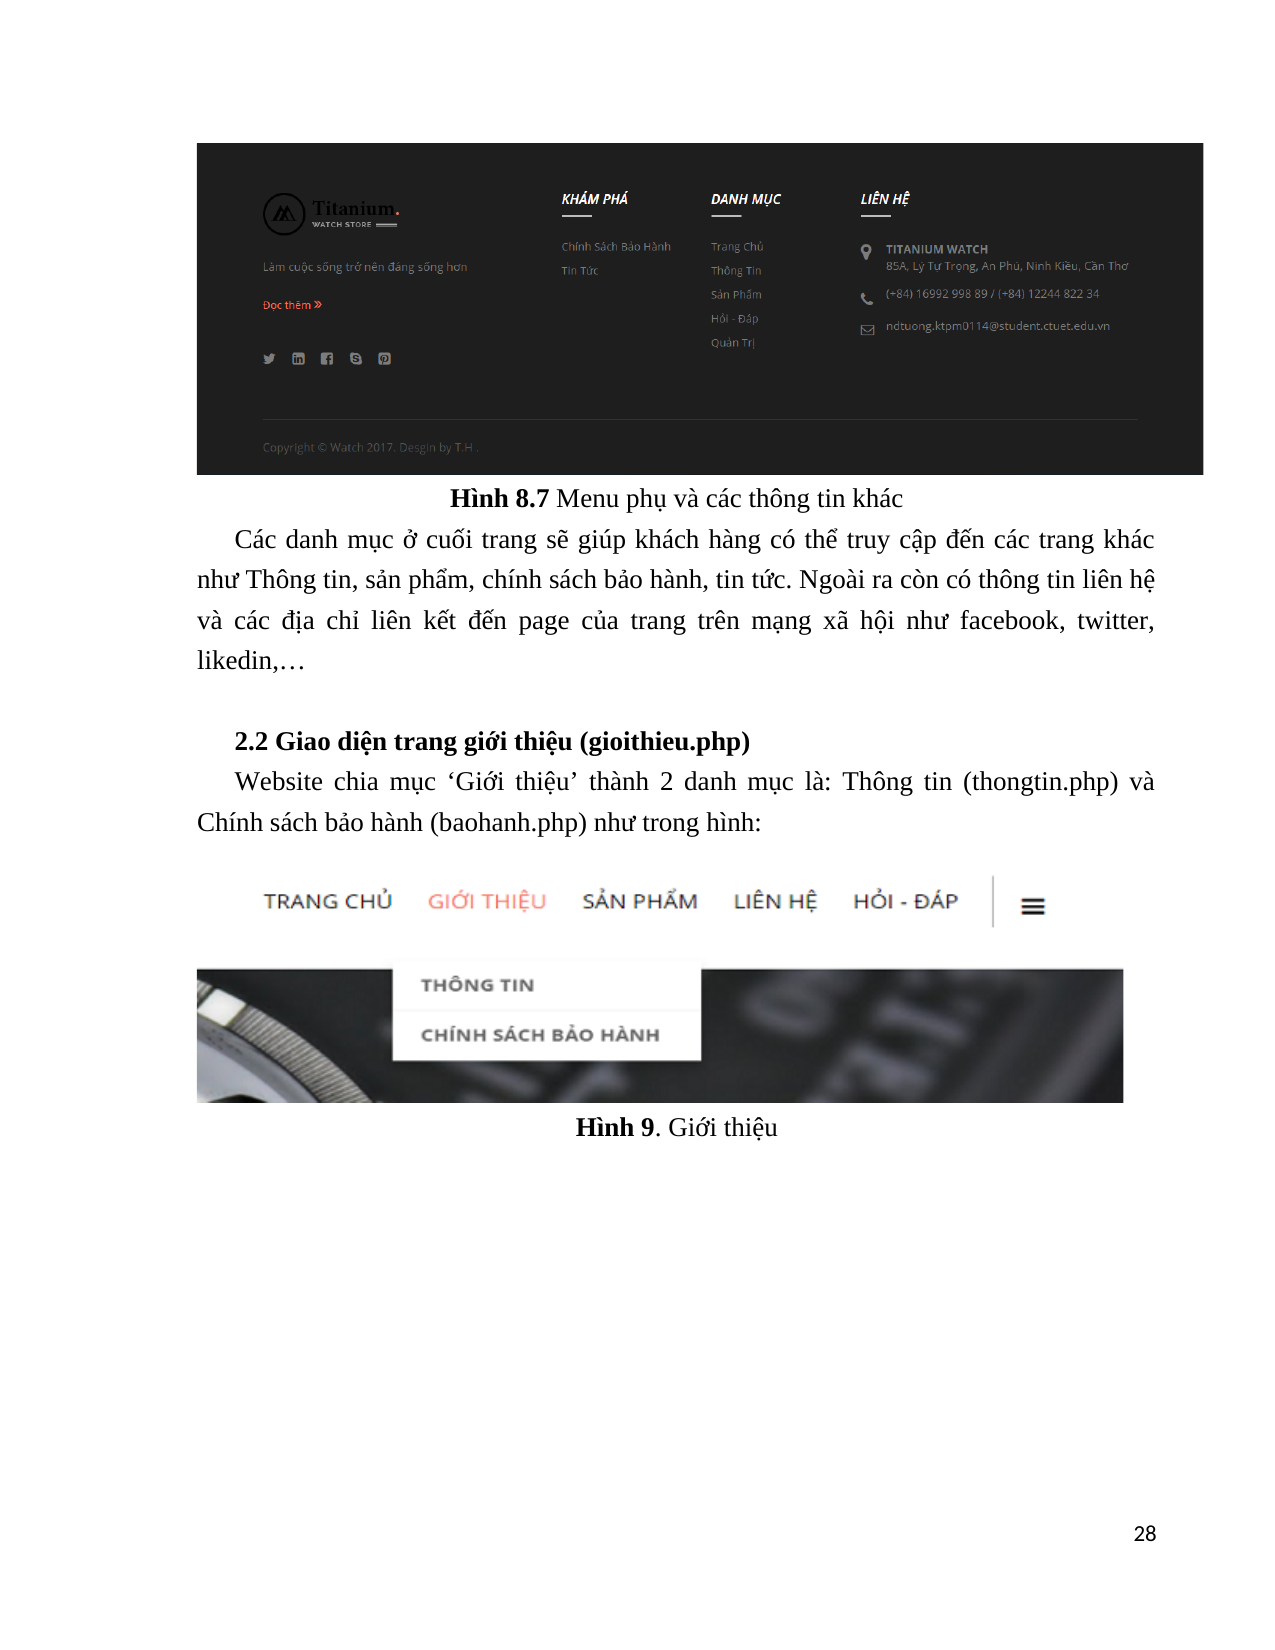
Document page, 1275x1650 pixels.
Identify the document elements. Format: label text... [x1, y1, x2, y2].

list Các danh mục ở cuối trang sẽ giúp khách hàng có thể truy cập đến các trang khác như Thông tin, sản phẩm, chính sách bảo hành, tin tức. Ngoài ra còn có thông tin liên hệ và các địa chỉ liên kết đến page của trang trên mạng xã hội như facebook, twitter, likedin,… [197, 523, 1156, 675]
list Hình 9. Giới thiệu [197, 1111, 1156, 1142]
picture [196, 846, 1124, 1103]
picture [196, 143, 1204, 475]
list 2.2 Giao diện trang giới thiệu (gioithieu.php) [234, 725, 1156, 756]
list Website chia mục ‘Giới thiệu’ thành 2 danh mục là: Thông tin (thongtin.php) và Chính sách bảo hành (baohanh.php) như trong hình: [197, 765, 1156, 837]
list Hình 8.7 Menu phụ và các thông tin khác [197, 482, 1156, 514]
